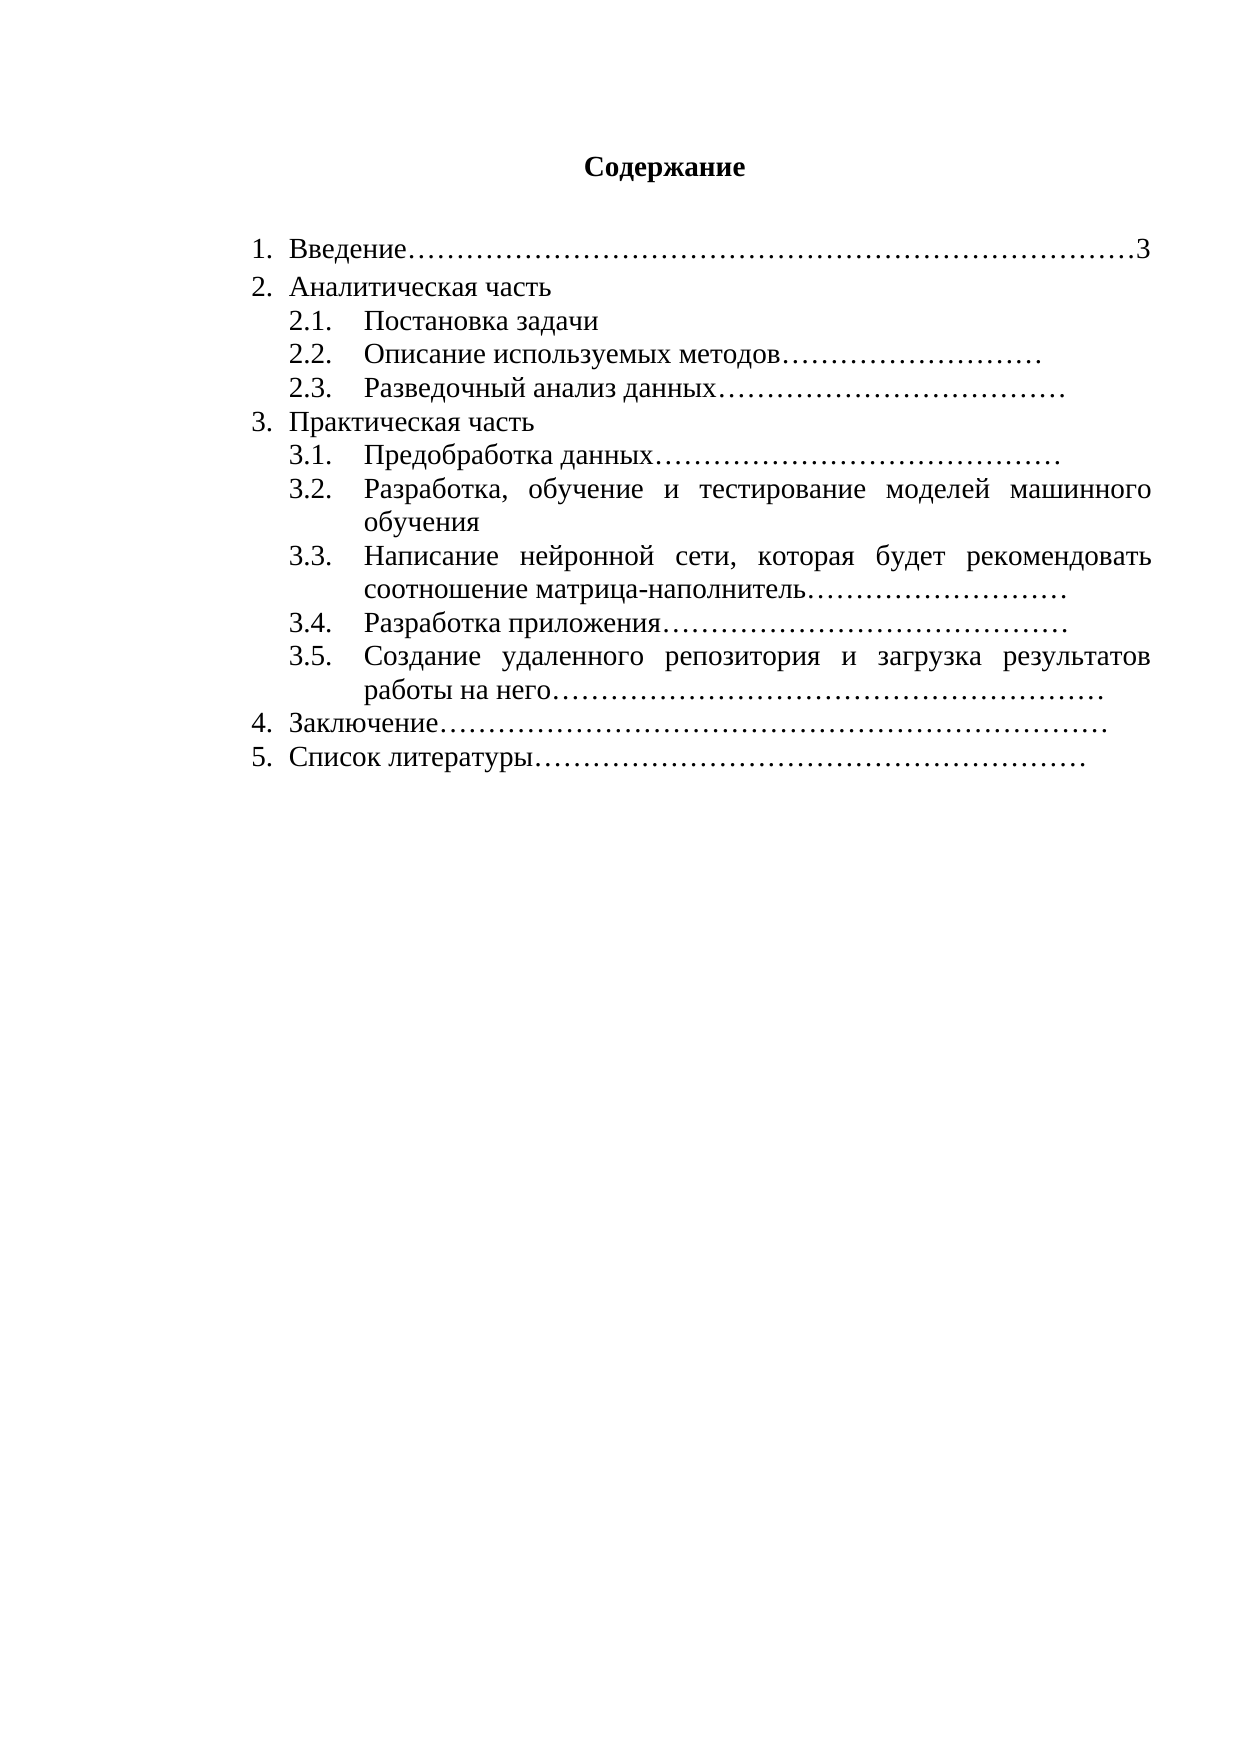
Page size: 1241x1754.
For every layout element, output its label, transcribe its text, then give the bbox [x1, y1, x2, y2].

list Разработка приложения…………………………………… [288, 605, 1152, 638]
list Предобработка данных…………………………………… [288, 437, 1152, 471]
list Разведочный анализ данных……………………………… [288, 370, 1152, 404]
list Практическая часть [251, 404, 1152, 437]
list Список литературы………………………………………………… [251, 739, 1152, 773]
list Введение…………………………………………………………………3 [251, 231, 1152, 264]
list Создание удаленного репозитория и загрузка результатов работы на него………………………………………………… [288, 638, 1152, 706]
list Описание используемых методов……………………… [288, 337, 1152, 370]
subtitle Содержание [177, 149, 1152, 183]
list Аналитическая часть [251, 269, 1152, 303]
list Заключение…………………………………………………………… [251, 706, 1152, 739]
list Постановка задачи [288, 303, 1152, 337]
list Написание нейронной сети, которая будет рекомендовать соотношение матрица-наполнитель……………………… [288, 538, 1152, 605]
list Разработка, обучение и тестирование моделей машинного обучения [288, 471, 1152, 538]
